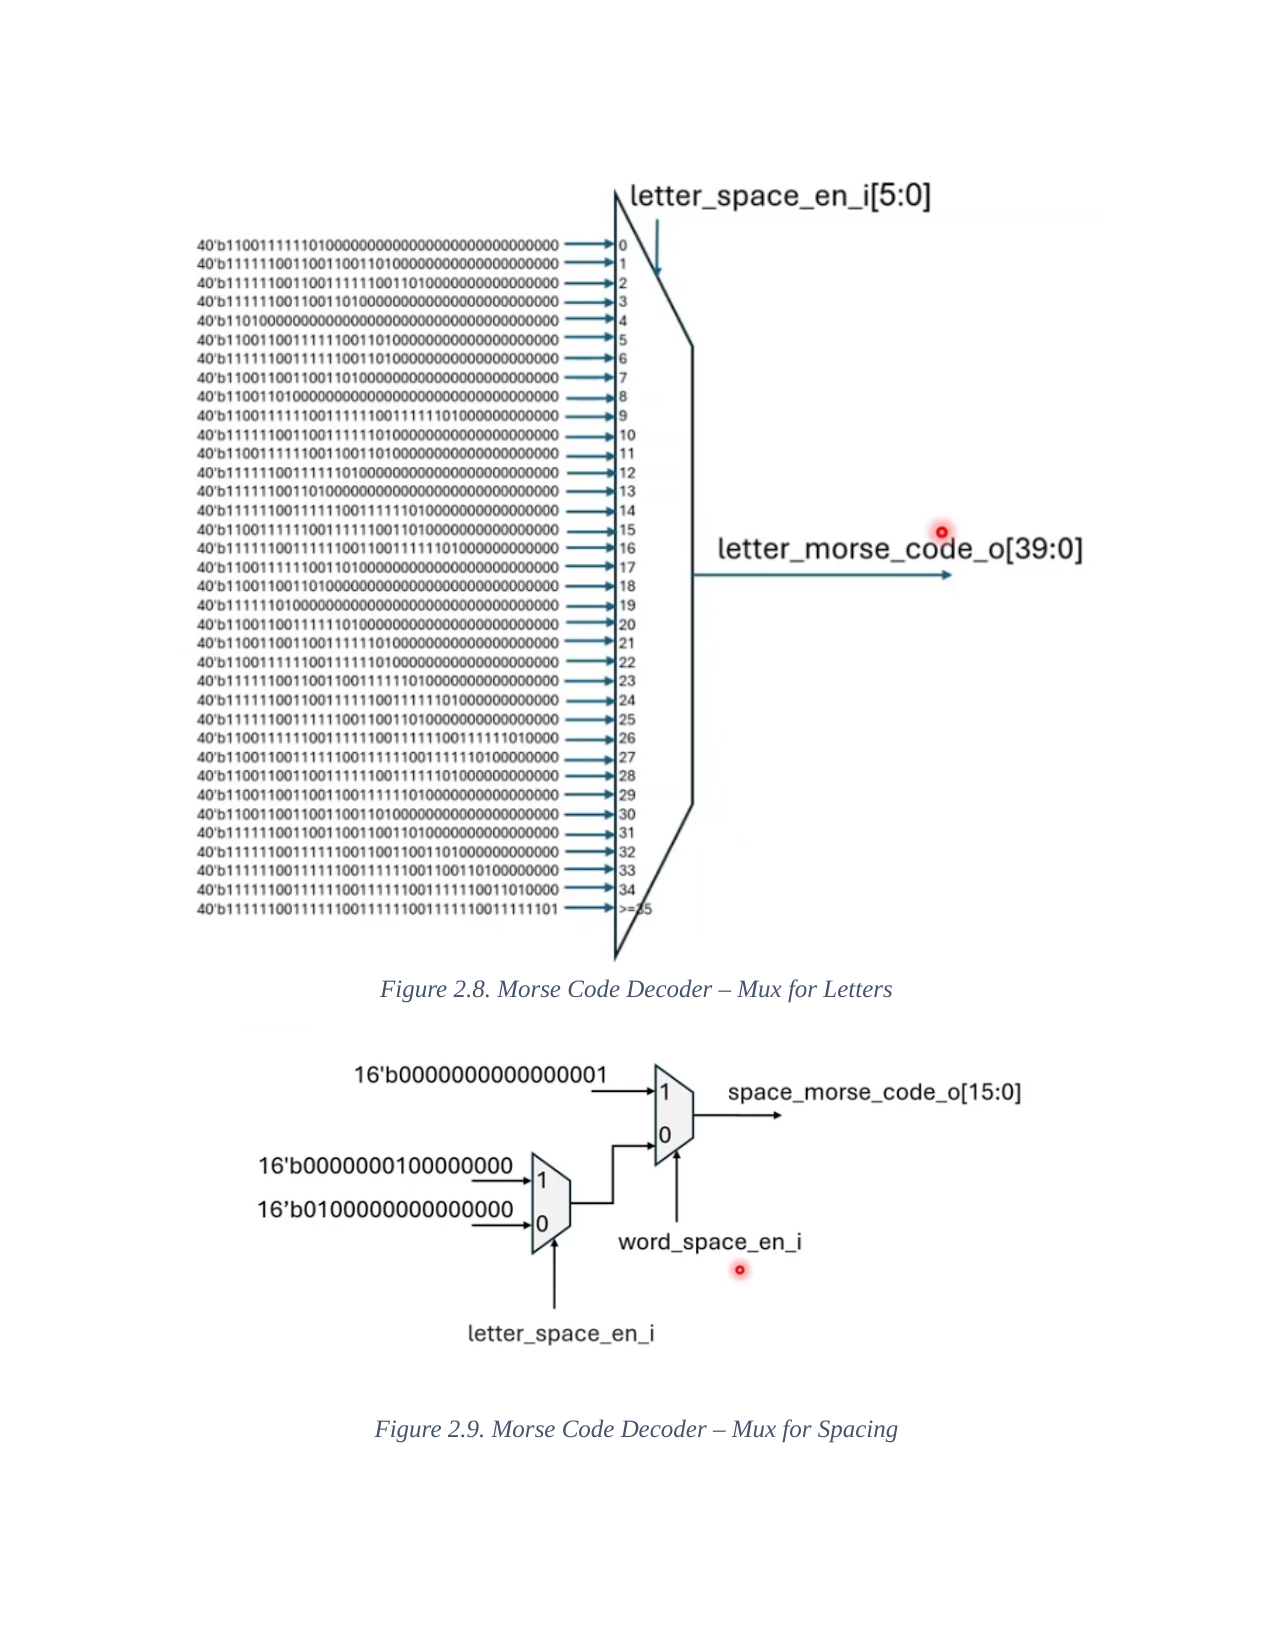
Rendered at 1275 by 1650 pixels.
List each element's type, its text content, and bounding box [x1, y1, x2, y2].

picture [171, 150, 1104, 962]
text Figure 2.8. Morse Code Decoder – Mux for Letters [150, 974, 1125, 1002]
picture [241, 1023, 1034, 1394]
text Figure 2.9. Morse Code Decoder – Mux for Spacing [150, 1414, 1125, 1443]
